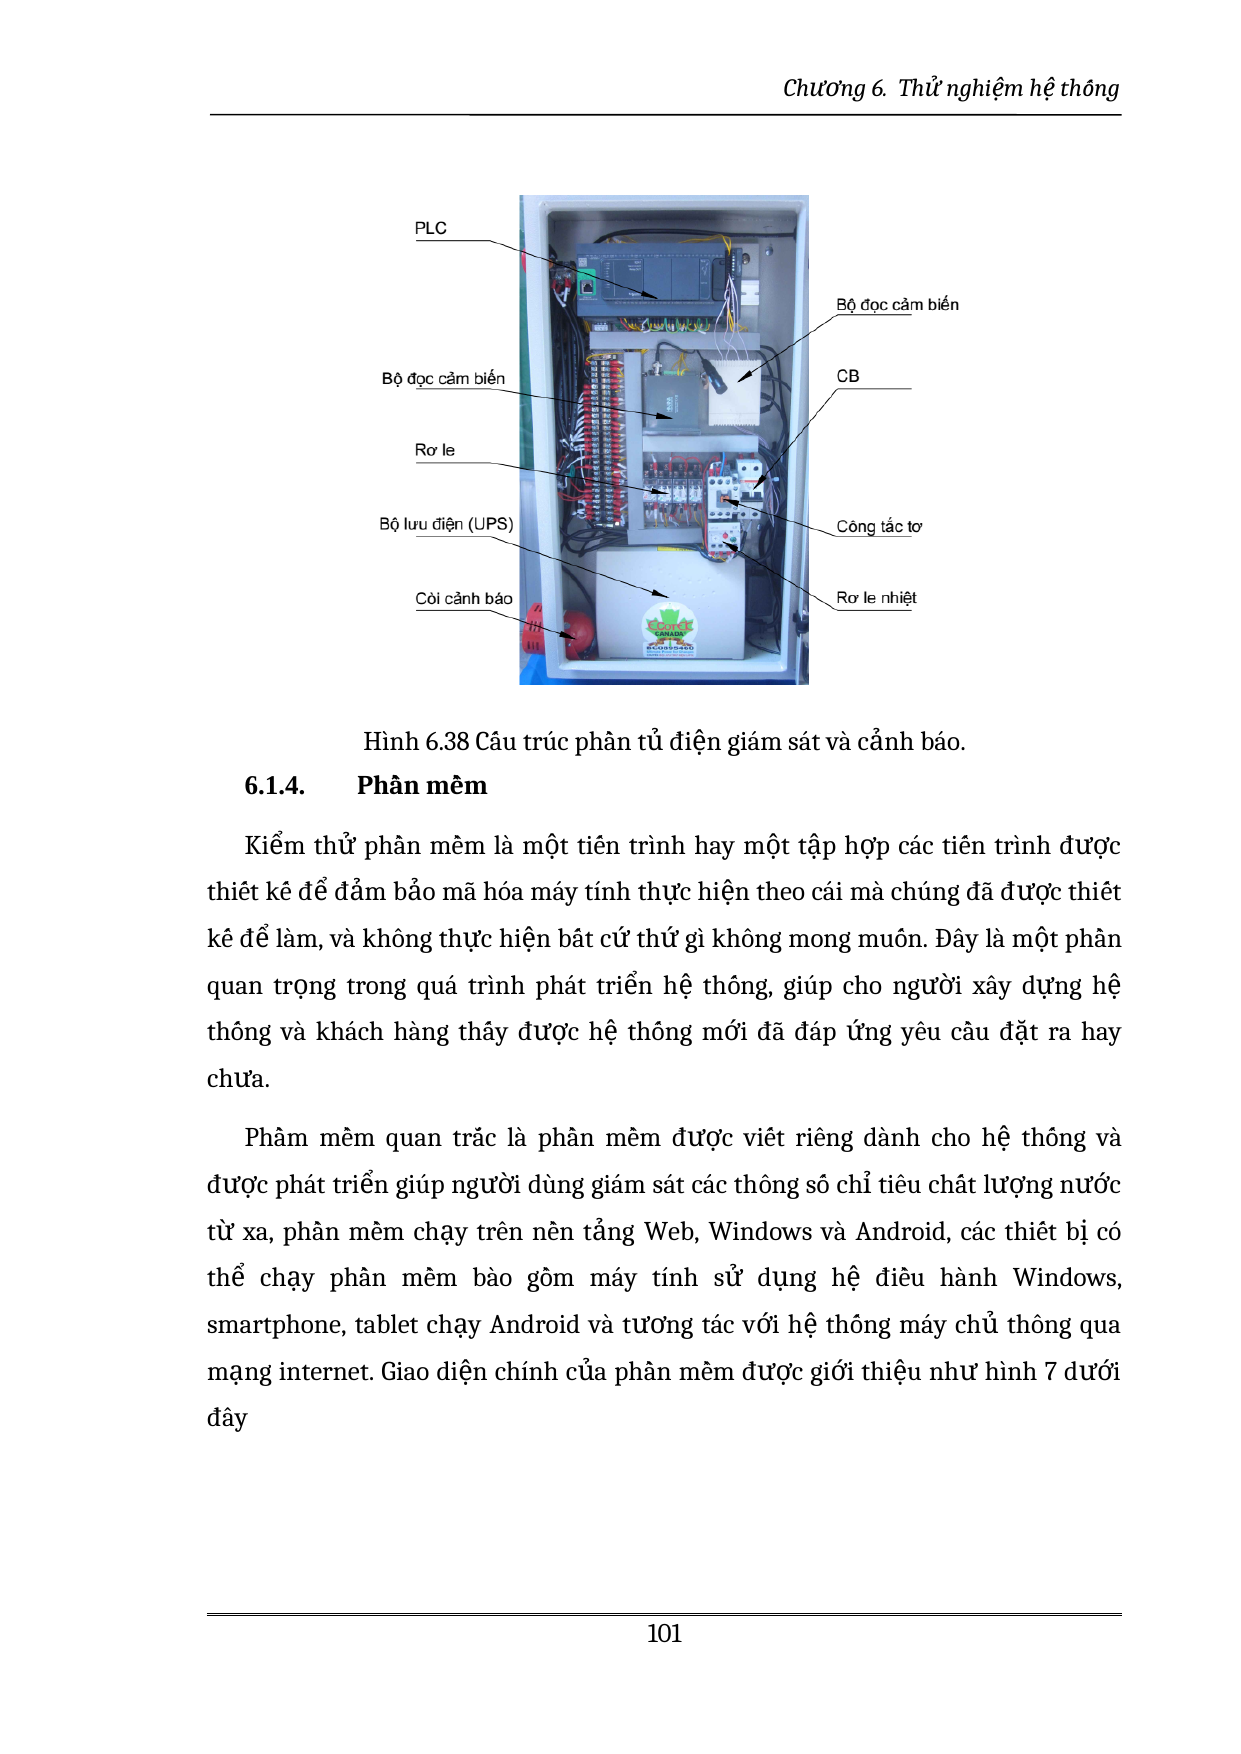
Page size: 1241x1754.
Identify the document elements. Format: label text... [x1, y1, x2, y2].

text Phầm mềm quan trắc là phần mềm được viết riêng dành cho hệ thống và được phát triển giúp người dùng giám sát các thông số chỉ tiêu chất lượng nước từ xa, phần mềm chạy trên nền tảng Web, Windows và Android, các thiết bị có thể chạy phần mềm bào gồm máy tính sử dụng hệ điều hành Windows, smartphone, tablet chạy Android và tương tác với hệ thống máy chủ thông qua mạng internet. Giao diện chính của phần mềm được giới thiệu như hình 7 dưới đây [207, 1122, 1122, 1433]
text Kiểm thử phần mềm là một tiến trình hay một tập hợp các tiến trình được thiết kế để đảm bảo mã hóa máy tính thực hiện theo cái mà chúng đã được thiết kế để làm, và không thực hiện bất cứ thứ gì không mong muốn. Đây là một phần quan trọng trong quá trình phát triển hệ thống, giúp cho người xây dựng hệ thống và khách hàng thấy được hệ thống mới đã đáp ứng yêu cầu đặt ra hay chưa. [207, 830, 1122, 1094]
subtitle Phần mềm [244, 769, 1122, 801]
picture [367, 177, 962, 698]
